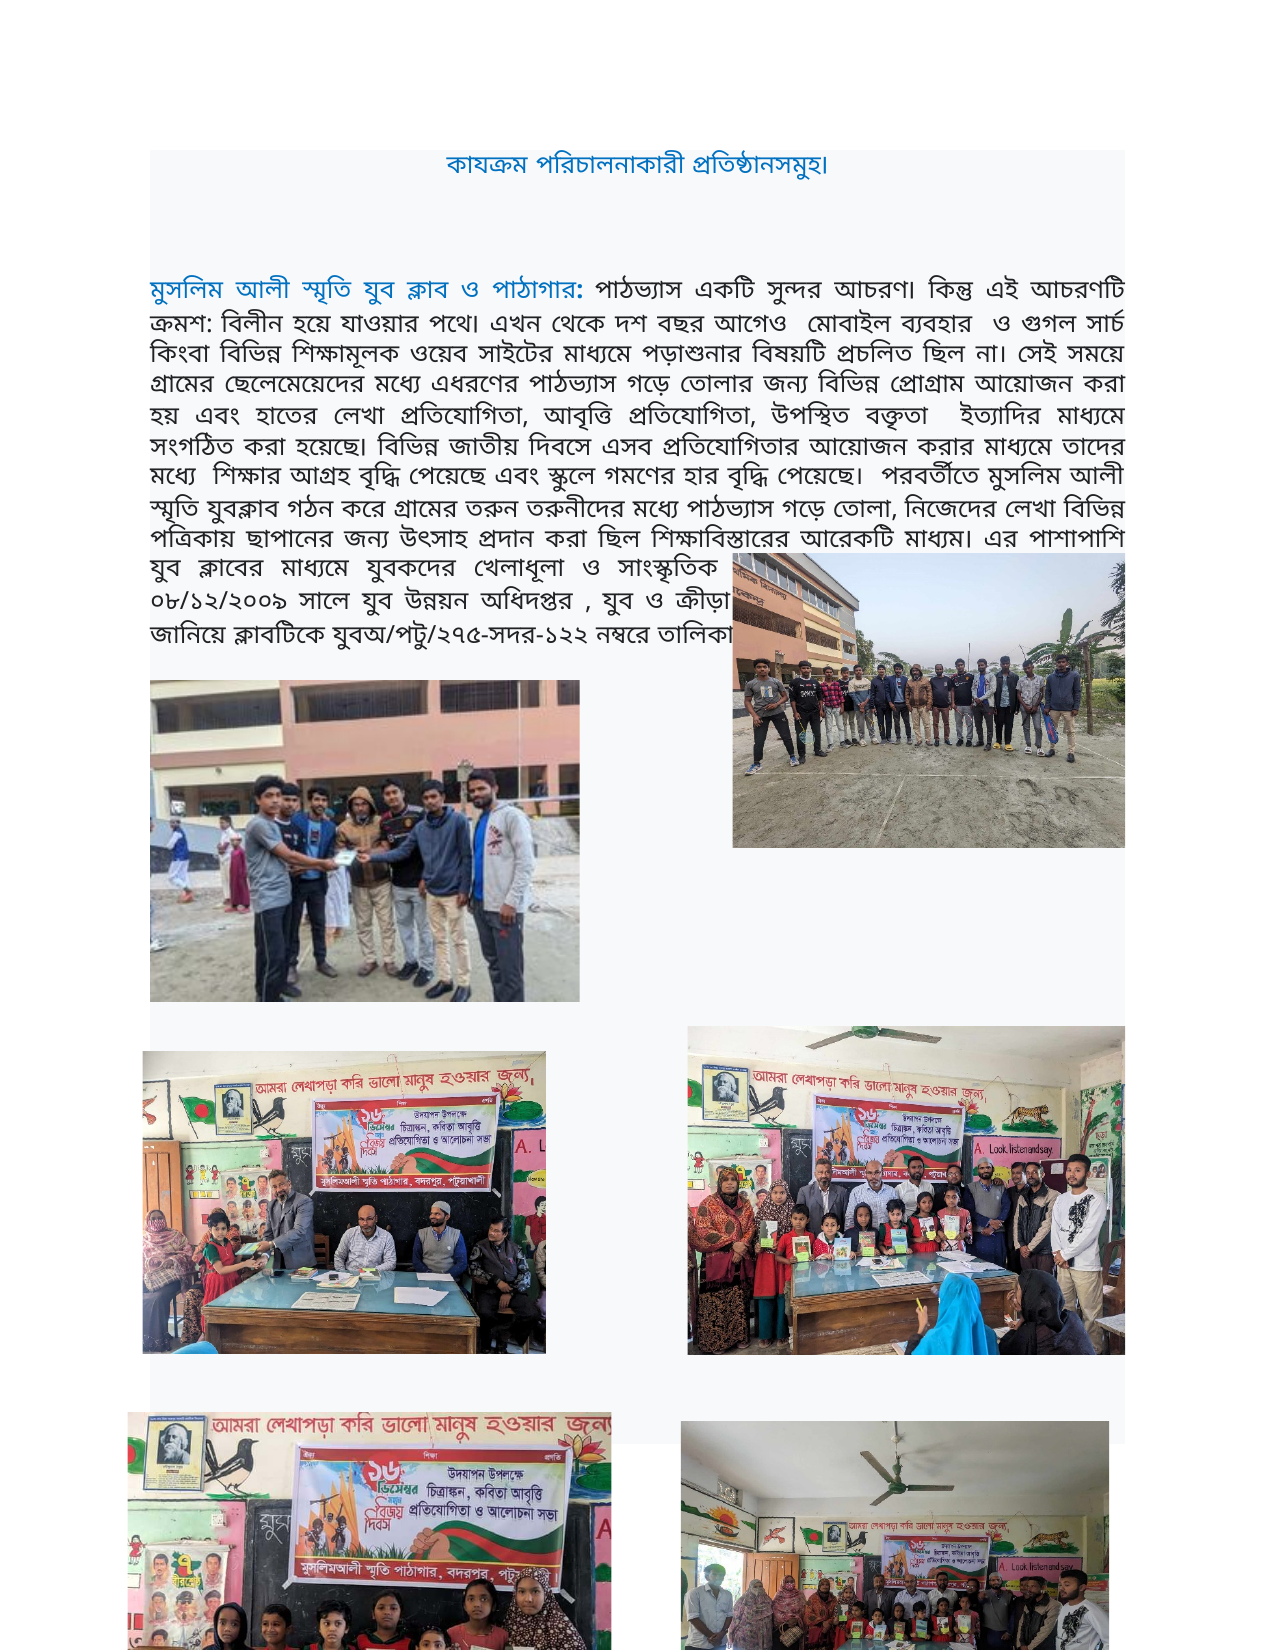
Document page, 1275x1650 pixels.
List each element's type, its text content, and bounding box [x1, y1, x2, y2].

picture [127, 1412, 612, 1650]
picture [150, 680, 580, 1002]
text মুসলিম আলী স্মৃতি যুব ক্লাব ও পাঠাগার: পাঠভ্যাস একটি সুন্দর আচরণ। কিন্তু এই আচরণটি ক্রমশ: বিলীন হয়ে যাওয়ার পথে। এখন থেকে দশ বছর আগেও মোবাইল ব্যবহার ও গুগল সার্চ কিংবা বিভিন্ন শিক্ষামূলক ওয়েব সাইটের মাধ্যমে পড়াশুনার বিষয়টি প্রচলিত ছিল না। সেই সময়ে গ্রামের ছেলেমেয়েদের মধ্যে এধরণের পাঠভ্যাস গড়ে তোলার জন্য বিভিন্ন প্রোগ্রাম আয়োজন করা হয় এবং হাতের লেখা প্রতিযোগিতা, আবৃত্তি প্রতিযোগিতা, উপস্থিত বক্তৃতা ইত্যাদির মাধ্যমে সংগঠিত করা হয়েছে। বিভিন্ন জাতীয় দিবসে এসব প্রতিযোগিতার আয়োজন করার মাধ্যমে তাদের মধ্যে শিক্ষার আগ্রহ বৃদ্ধি পেয়েছে এবং স্কুলে গমণের হার বৃদ্ধি পেয়েছে। পরবর্তীতে মুসলিম আলী স্মৃতি যুবক্লাব গঠন করে গ্রামের তরুন তরুনীদের মধ্যে পাঠভ্যাস গড়ে তোলা, নিজেদের লেখা বিভিন্ন পত্রিকায় ছাপানের জন্য উৎসাহ প্রদান করা ছিল শিক্ষাবিস্তারের আরেকটি মাধ্যম। এর পাশাপাশি যুব ক্লাবের মাধ্যমে যুবকদের খেলাধূলা ও সাংস্কৃতিক চর্চায় আগ্রহী করে গড়ে তোলা হয়। ০৮/১২/২০০৯ সালে যুব উন্নয়ন অধিদপ্তর , যুব ও ক্রীড়া মন্ত্রণালয় থেকে এই উদ্যোগকে স্বাগত জানিয়ে ক্লাবটিকে যুবঅ/পটু/২৭৫-সদর-১২২ নম্বরে তালিকাভূক্ত করেছে। [150, 272, 1125, 651]
picture [687, 1026, 1125, 1355]
picture [972, 1322, 983, 1355]
text কাযক্রম পরিচালনাকারী প্রতিষ্ঠানসমুহ। [150, 150, 1125, 179]
picture [142, 1051, 546, 1354]
picture [732, 553, 1125, 848]
picture [680, 1421, 1110, 1650]
